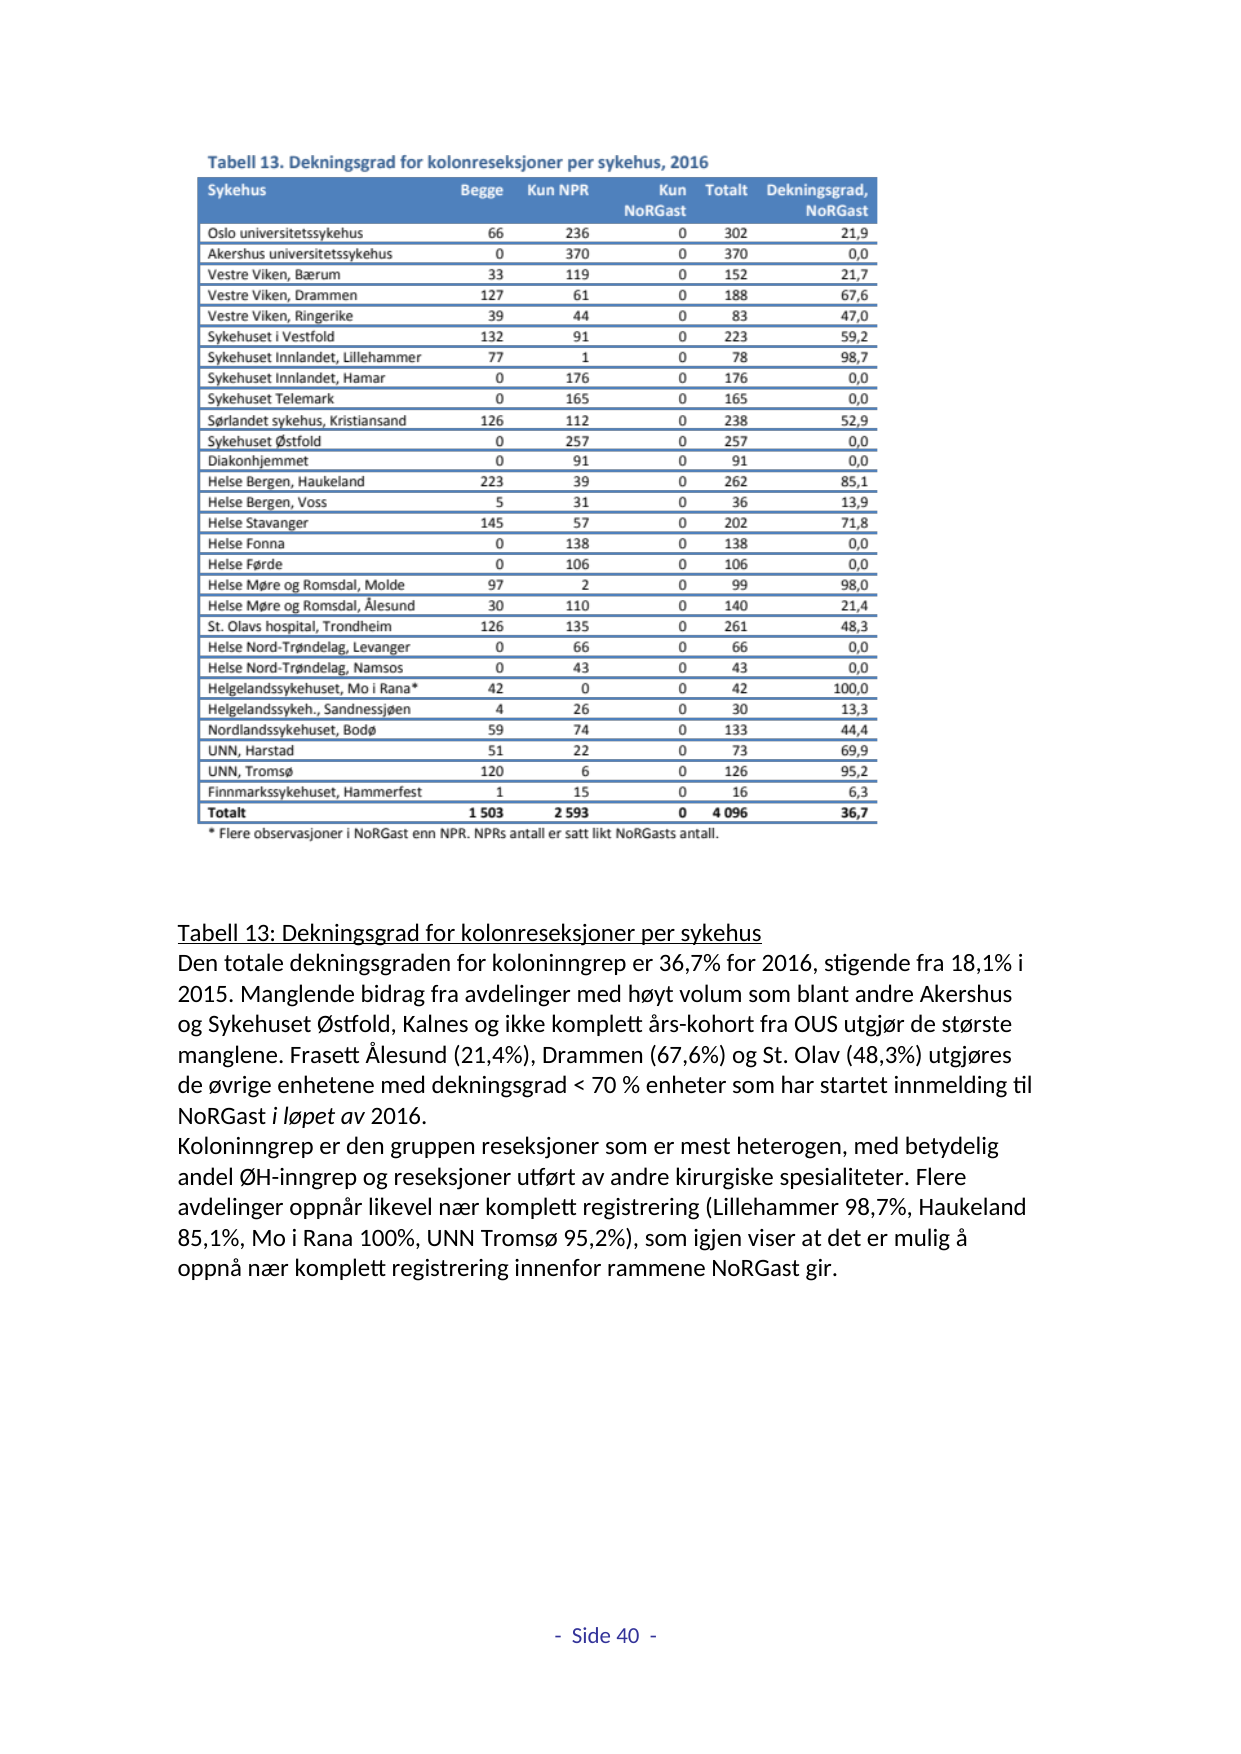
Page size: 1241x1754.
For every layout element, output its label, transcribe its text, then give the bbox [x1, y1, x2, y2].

text Koloninngrep er den gruppen reseksjoner som er mest heterogen, med betydelig andel ØH-inngrep og reseksjoner utført av andre kirurgiske spesialiteter. Flere avdelinger oppnår likevel nær komplett registrering (Lillehammer 98,7%, Haukeland 85,1%, Mo i Rana 100%, UNN Tromsø 95,2%), som igjen viser at det er mulig å oppnå nær komplett registrering innenfor rammene NoRGast gir. [177, 1130, 1034, 1283]
text Den totale dekningsgraden for koloninngrep er 36,7% for 2016, stigende fra 18,1% i 2015. Manglende bidrag fra avdelinger med høyt volum som blant andre Akershus og Sykehuset Østfold, Kalnes og ikke komplett års-kohort fra OUS utgjør de største manglene. Frasett Ålesund (21,4%), Drammen (67,6%) og St. Olav (48,3%) utgjøres de øvrige enhetene med dekningsgrad < 70 % enheter som har startet innmelding til NoRGast i løpet av 2016. [177, 947, 1034, 1130]
text Tabell 13: Dekningsgrad for kolonreseksjoner per sykehus [177, 917, 1034, 947]
